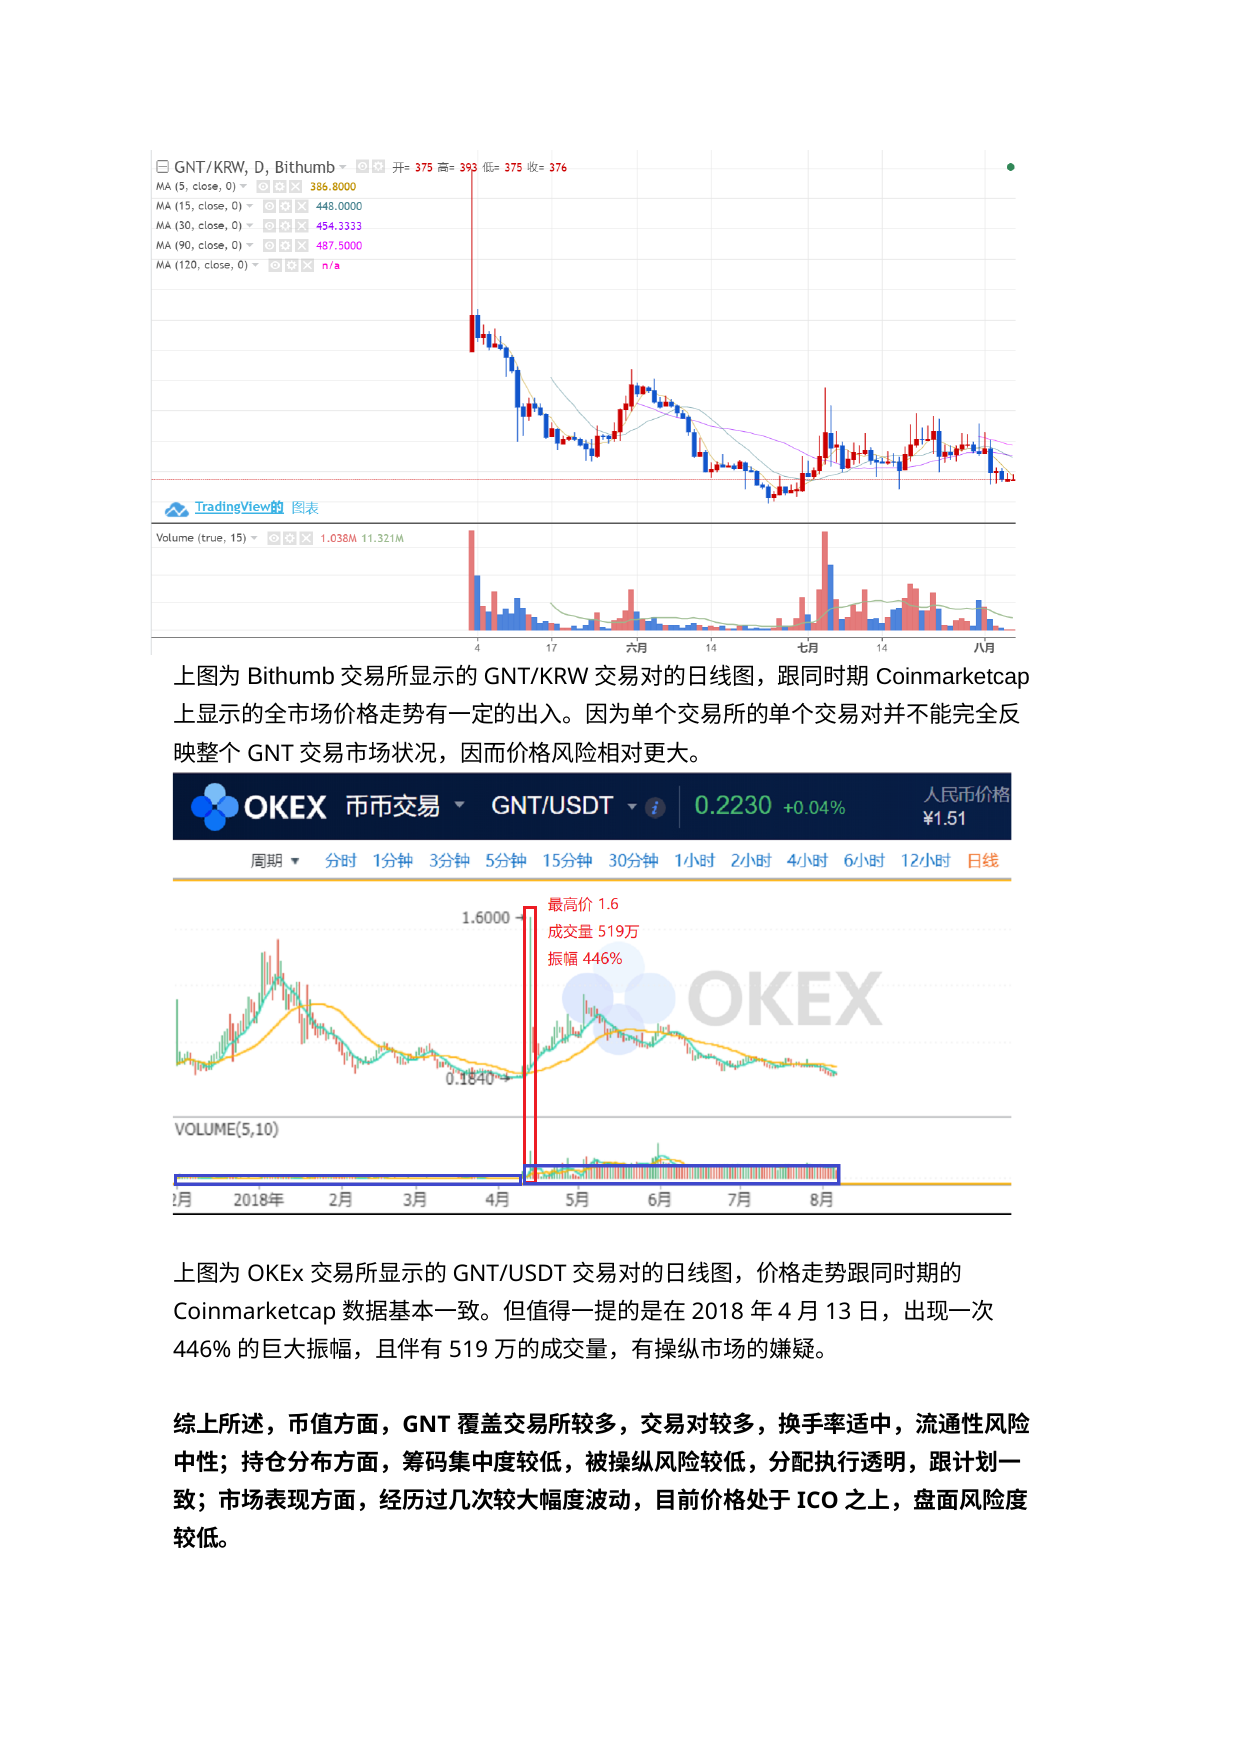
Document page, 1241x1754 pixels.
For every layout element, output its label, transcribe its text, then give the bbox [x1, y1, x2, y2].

text 上图为 Bithumb 交易所显示的 GNT/KRW 交易对的日线图，跟同时期 Coinmarketcap [173, 658, 1090, 691]
text 中性；持仓分布方面，筹码集中度较低，被操纵风险较低，分配执行透明，跟计划一 [173, 1444, 1090, 1477]
text 映整个 GNT 交易市场状况，因而价格风险相对更大。 [173, 734, 1090, 768]
text 446% 的巨大振幅，且伴有 519 万的成交量，有操纵市场的嫌疑。 [173, 1331, 1090, 1364]
text 较低。 [173, 1520, 1090, 1553]
text Coinmarketcap 数据基本一致。但值得一提的是在 2018 年 4 月 13 日，出现一次 [173, 1293, 1090, 1326]
text 致；市场表现方面，经历过几次较大幅度波动，目前价格处于 ICO 之上，盘面风险度 [173, 1482, 1090, 1515]
picture [172, 772, 1012, 1215]
picture [150, 150, 1016, 655]
text 上显示的全市场价格走势有一定的出入。因为单个交易所的单个交易对并不能完全反 [173, 696, 1090, 729]
text 上图为 OKEx 交易所显示的 GNT/USDT 交易对的日线图，价格走势跟同时期的 [173, 1254, 1090, 1288]
text 综上所述，币值方面，GNT 覆盖交易所较多，交易对较多，换手率适中，流通性风险 [173, 1405, 1090, 1439]
